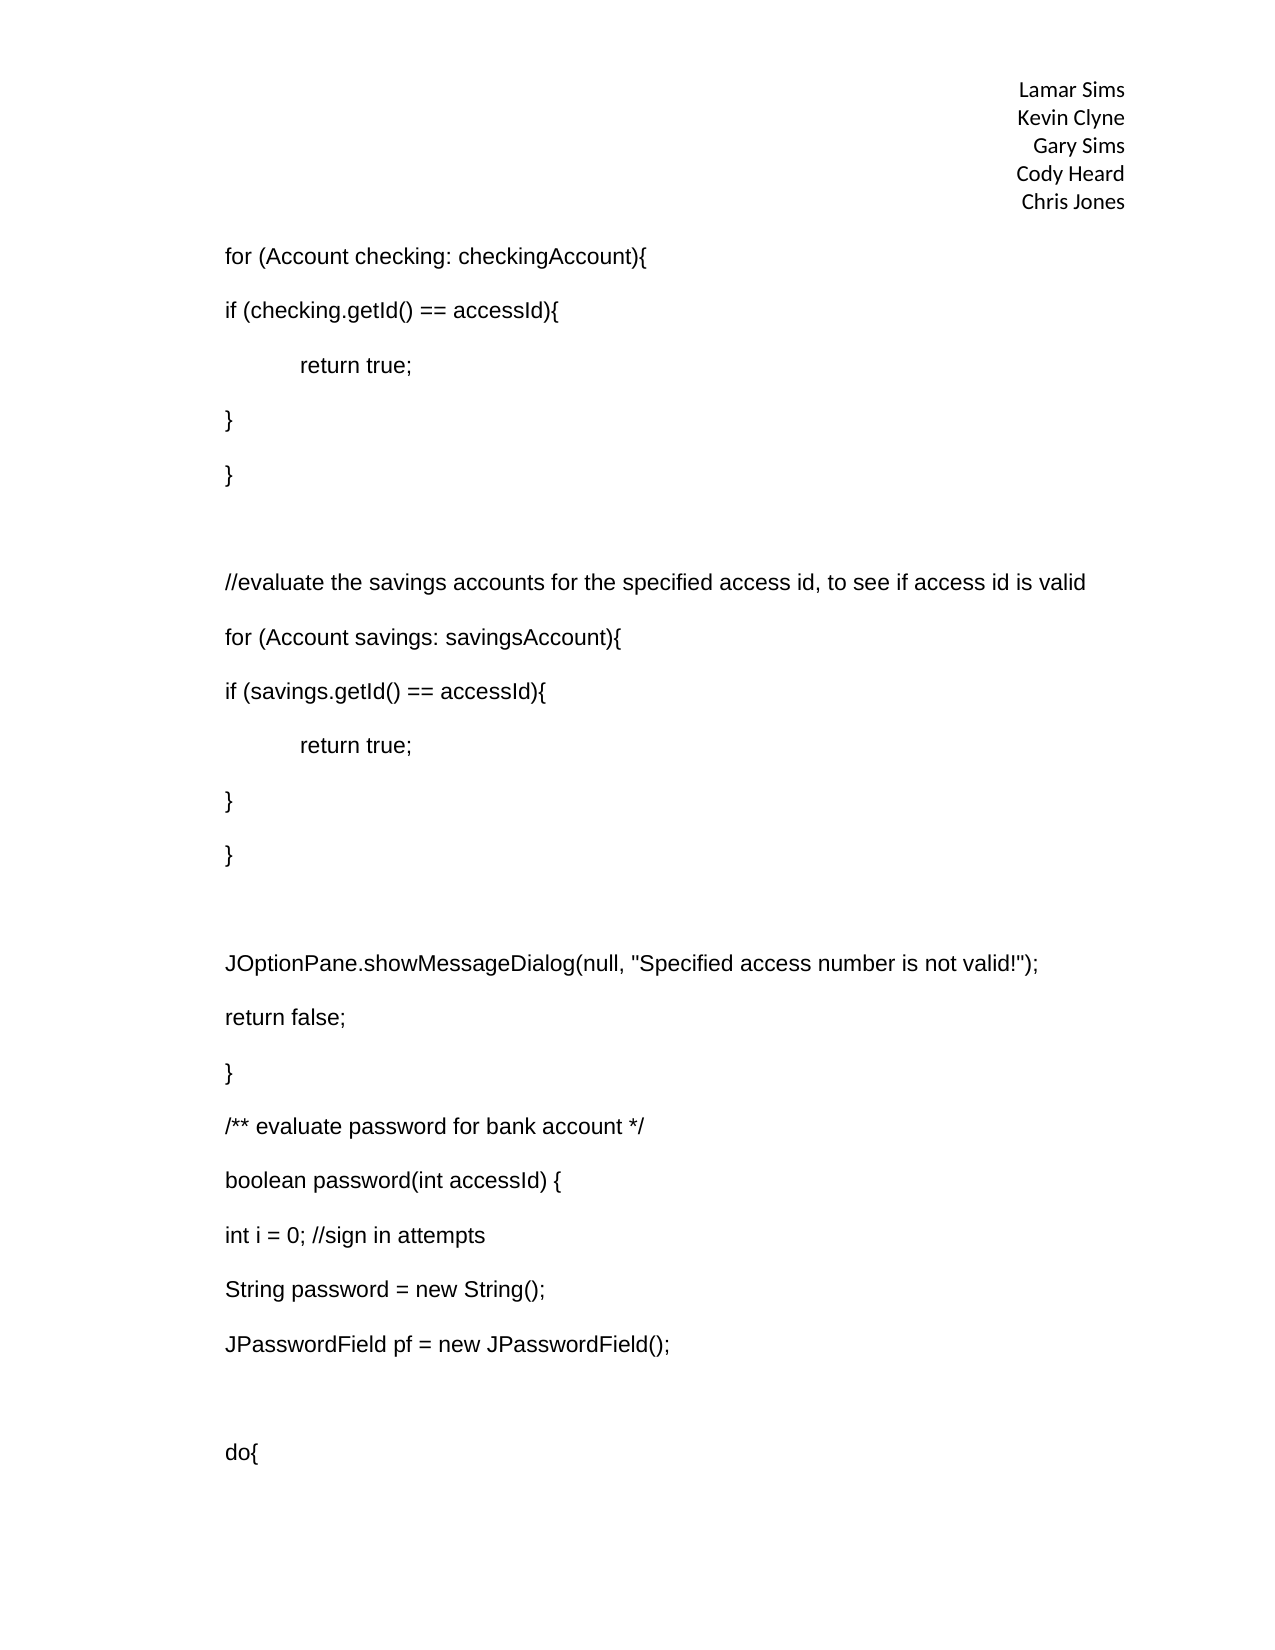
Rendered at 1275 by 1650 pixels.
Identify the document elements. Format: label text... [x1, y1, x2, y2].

text return true; [150, 732, 1125, 759]
text return false; [150, 1004, 1125, 1031]
text if (checking.getId() == accessId){ [150, 297, 1125, 324]
text for (Account savings: savingsAccount){ [150, 624, 1125, 650]
text String password = new String(); [150, 1276, 1125, 1303]
text boolean password(int accessId) { [150, 1167, 1125, 1194]
text for (Account checking: checkingAccount){ [150, 243, 1125, 269]
text } [150, 406, 1125, 433]
text int i = 0; //sign in attempts [150, 1222, 1125, 1248]
text } [150, 787, 1125, 813]
text do{ [150, 1439, 1125, 1466]
text return true; [150, 352, 1125, 378]
text } [150, 461, 1125, 487]
text } [150, 1059, 1125, 1085]
text if (savings.getId() == accessId){ [150, 678, 1125, 704]
text /** evaluate password for bank account */ [150, 1113, 1125, 1139]
text JOptionPane.showMessageDialog(null, "Specified access number is not valid!"); [150, 950, 1125, 976]
text //evaluate the savings accounts for the specified access id, to see if access id is valid [150, 569, 1125, 596]
text } [150, 841, 1125, 868]
text JPasswordField pf = new JPasswordField(); [150, 1331, 1125, 1357]
